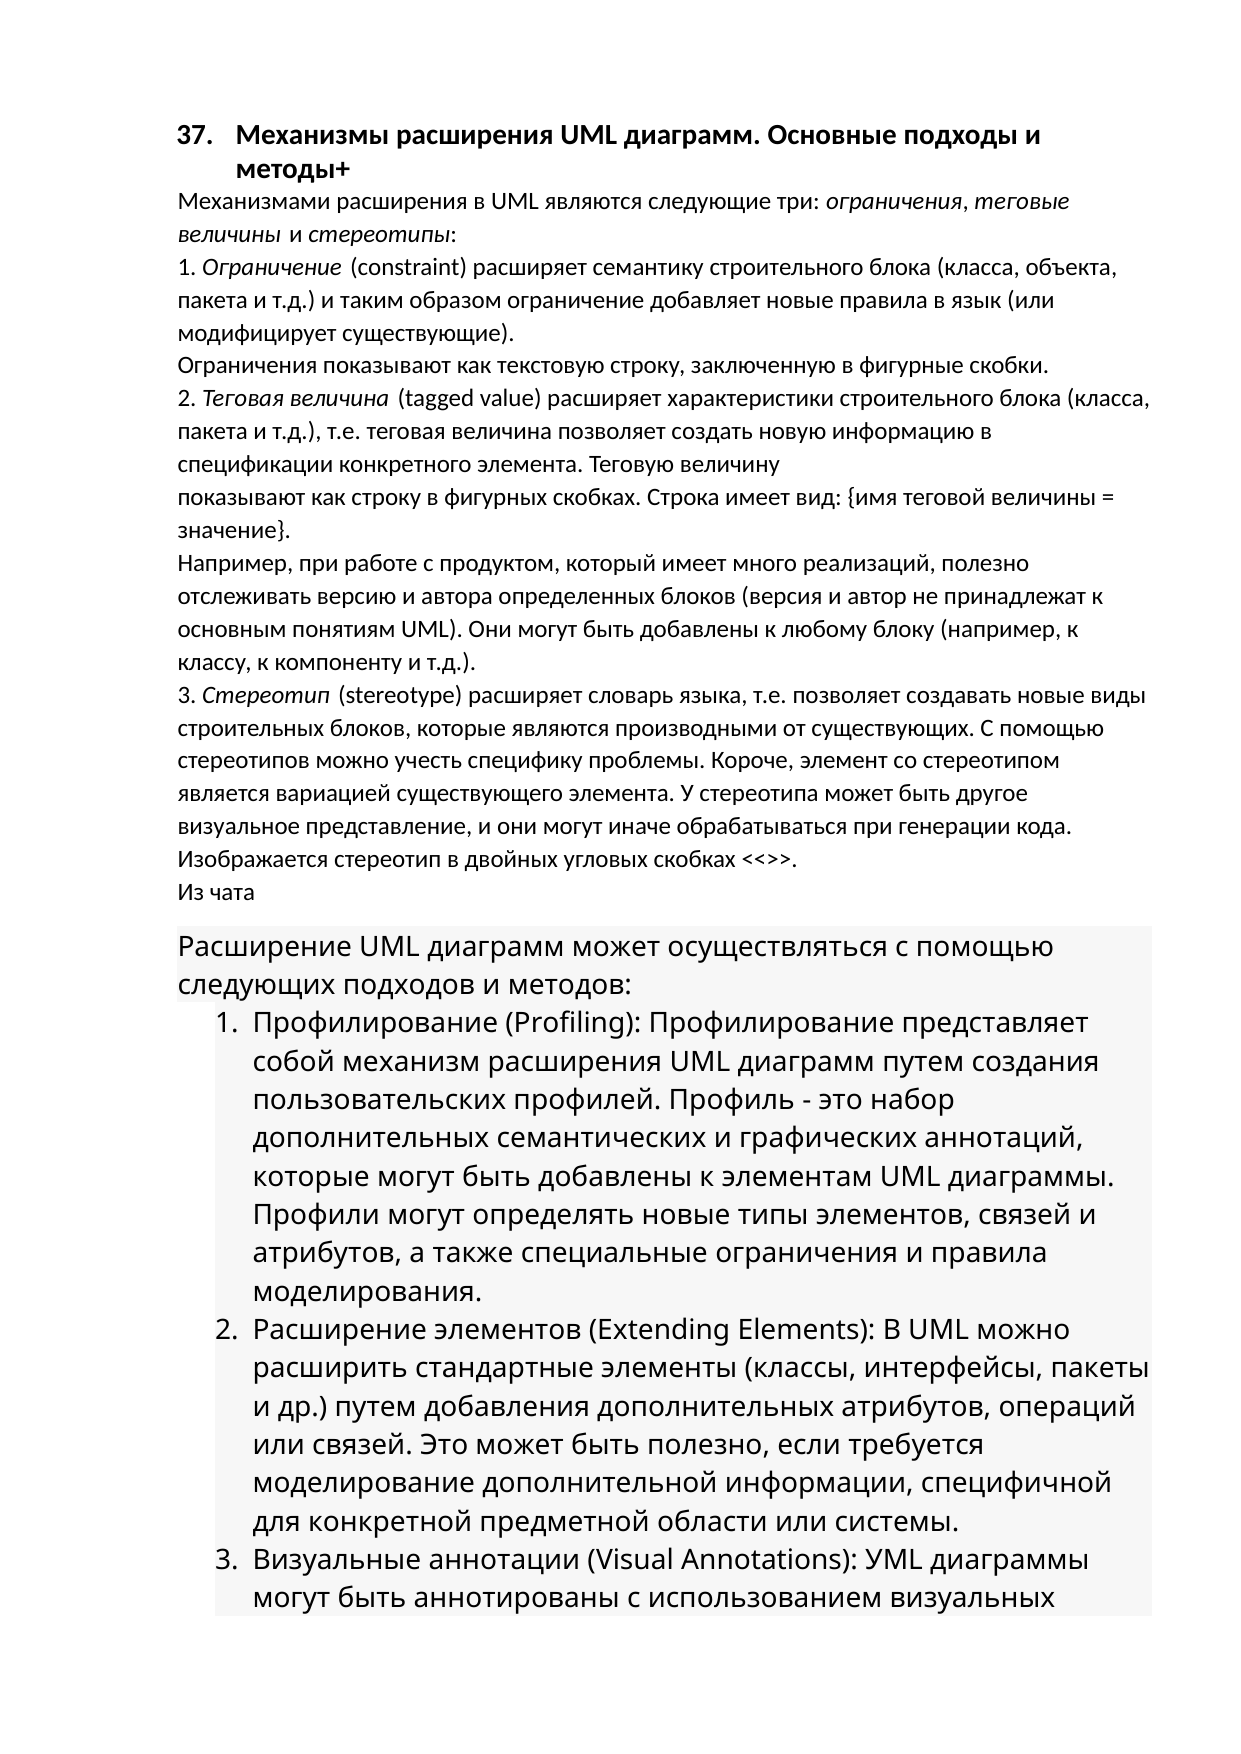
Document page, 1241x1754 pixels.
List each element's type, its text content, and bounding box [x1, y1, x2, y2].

list Например, при работе с продуктом, который имеет много реализаций, полезно отслеживать версию и автора определенных блоков (версия и автор не принадлежат к основным понятиям UML). Они могут быть добавлены к любому блоку (например, к классу, к компоненту и т.д.). [177, 547, 1152, 676]
list 3. Стереотип (stereotype) расширяет словарь языка, т.е. позволяет создавать новые виды строительных блоков, которые являются производными от существующих. С помощью стереотипов можно учесть специфику проблемы. Короче, элемент со стереотипом является вариацией существующего элемента. У стереотипа может быть другое визуальное представление, и они могут иначе обрабатываться при генерации кода. Изображается стереотип в двойных угловых скобках <<>>. [177, 679, 1152, 874]
list Механизмы расширения UML диаграмм. Основные подходы и методы+ [176, 118, 1152, 185]
list Профилирование (Profiling): Профилирование представляет собой механизм расширения UML диаграмм путем создания пользовательских профилей. Профиль - это набор дополнительных семантических и графических аннотаций, которые могут быть добавлены к элементам UML диаграммы. Профили могут определять новые типы элементов, связей и атрибутов, а также специальные ограничения и правила моделирования. [215, 1002, 1152, 1309]
list Расширение элементов (Extending Elements): В UML можно расширить стандартные элементы (классы, интерфейсы, пакеты и др.) путем добавления дополнительных атрибутов, операций или связей. Это может быть полезно, если требуется моделирование дополнительной информации, специфичной для конкретной предметной области или системы. [215, 1309, 1152, 1539]
list Из чата [177, 876, 1152, 907]
list 2. Теговая величина (tagged value) расширяет характеристики строительного блока (класса, пакета и т.д.), т.е. теговая величина позволяет создать новую информацию в спецификации конкретного элемента. Теговую величину [177, 382, 1152, 479]
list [215, 1539, 1152, 1616]
list Механизмами расширения в UML являются следующие три: ограничения, теговые величины и стереотипы: [177, 185, 1152, 248]
list показывают как строку в фигурных скобках. Строка имеет вид: {имя теговой величины = значение}. [177, 481, 1152, 545]
list 1. Ограничение (constraint) расширяет семантику строительного блока (класса, объекта, пакета и т.д.) и таким образом ограничение добавляет новые правила в язык (или модифицирует существующие). [177, 251, 1152, 347]
list Ограничения показывают как текстовую строку, заключенную в фигурные скобки. [177, 349, 1152, 380]
text Расширение UML диаграмм может осуществляться с помощью следующих подходов и методов: [177, 926, 1152, 1002]
